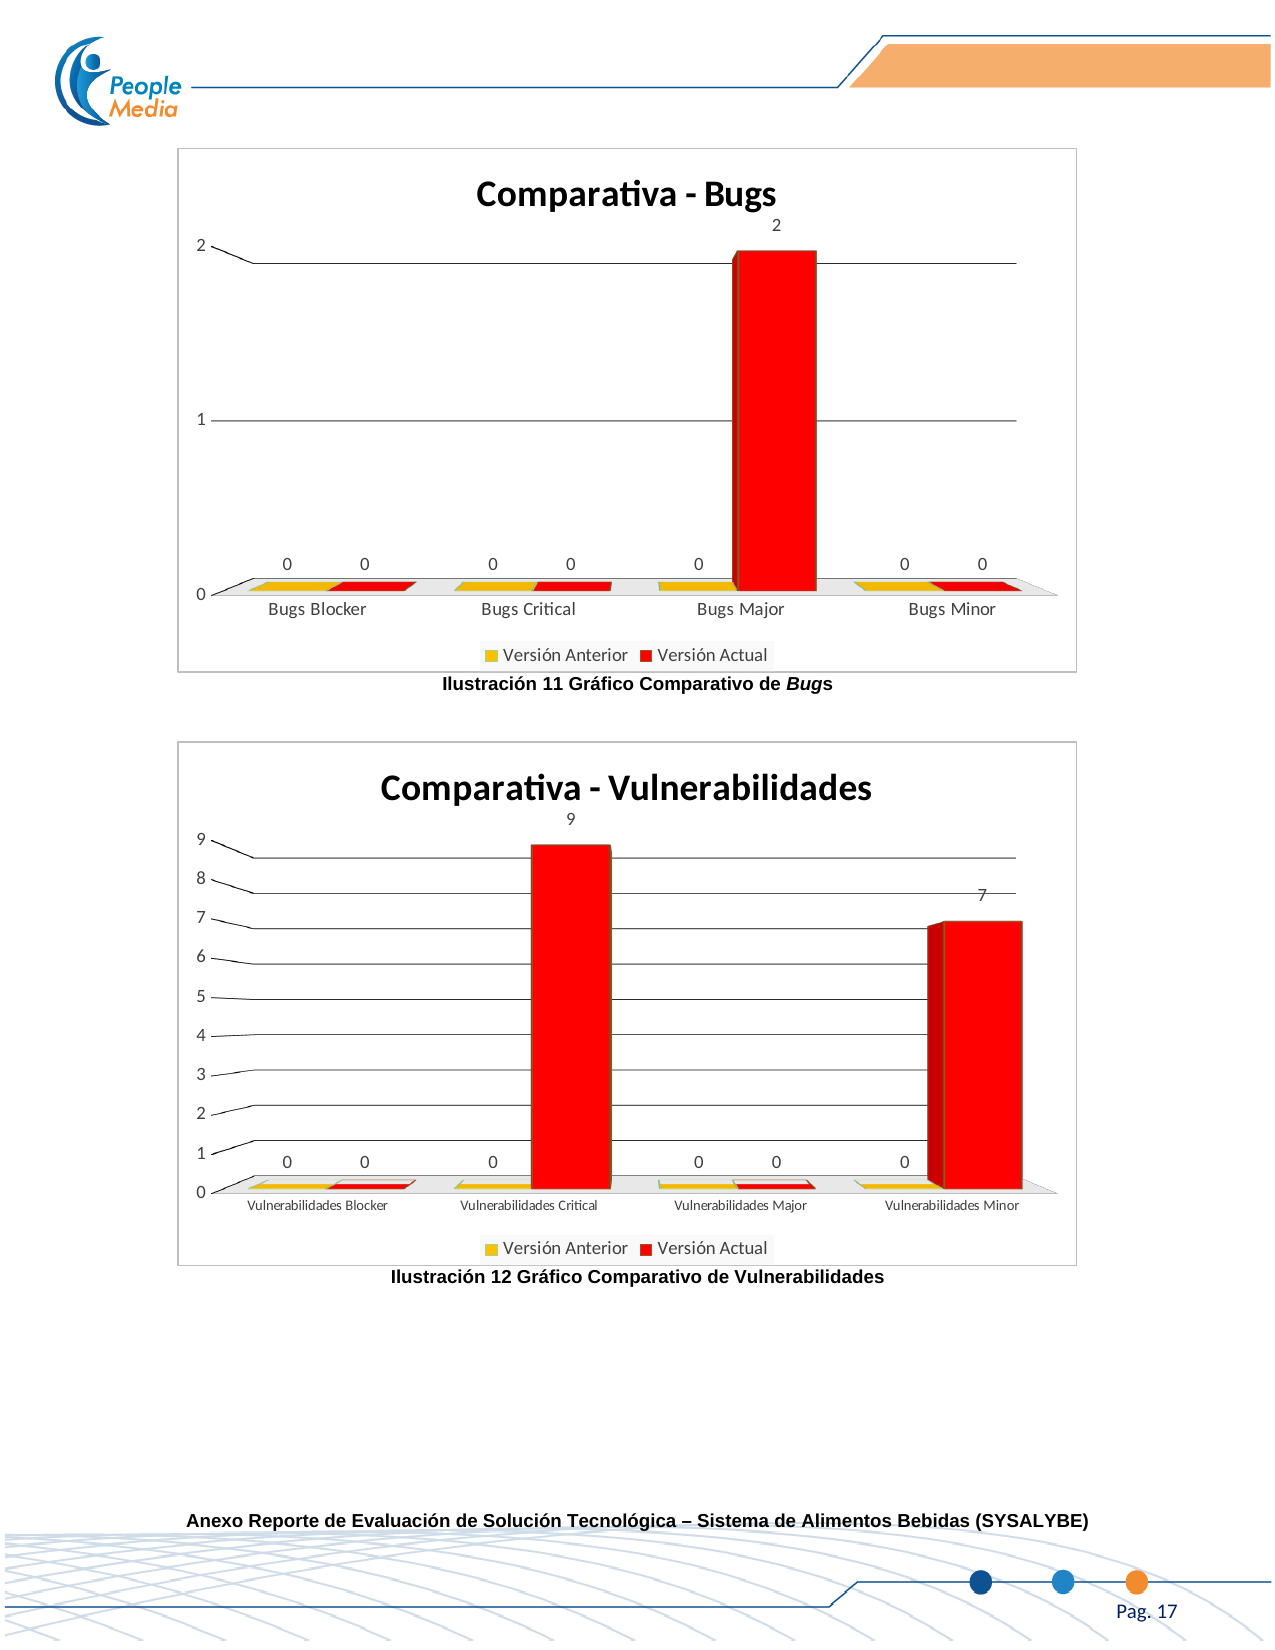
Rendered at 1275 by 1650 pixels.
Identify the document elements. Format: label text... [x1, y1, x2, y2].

picture [4, 1507, 1272, 1641]
picture [34, 14, 1271, 135]
